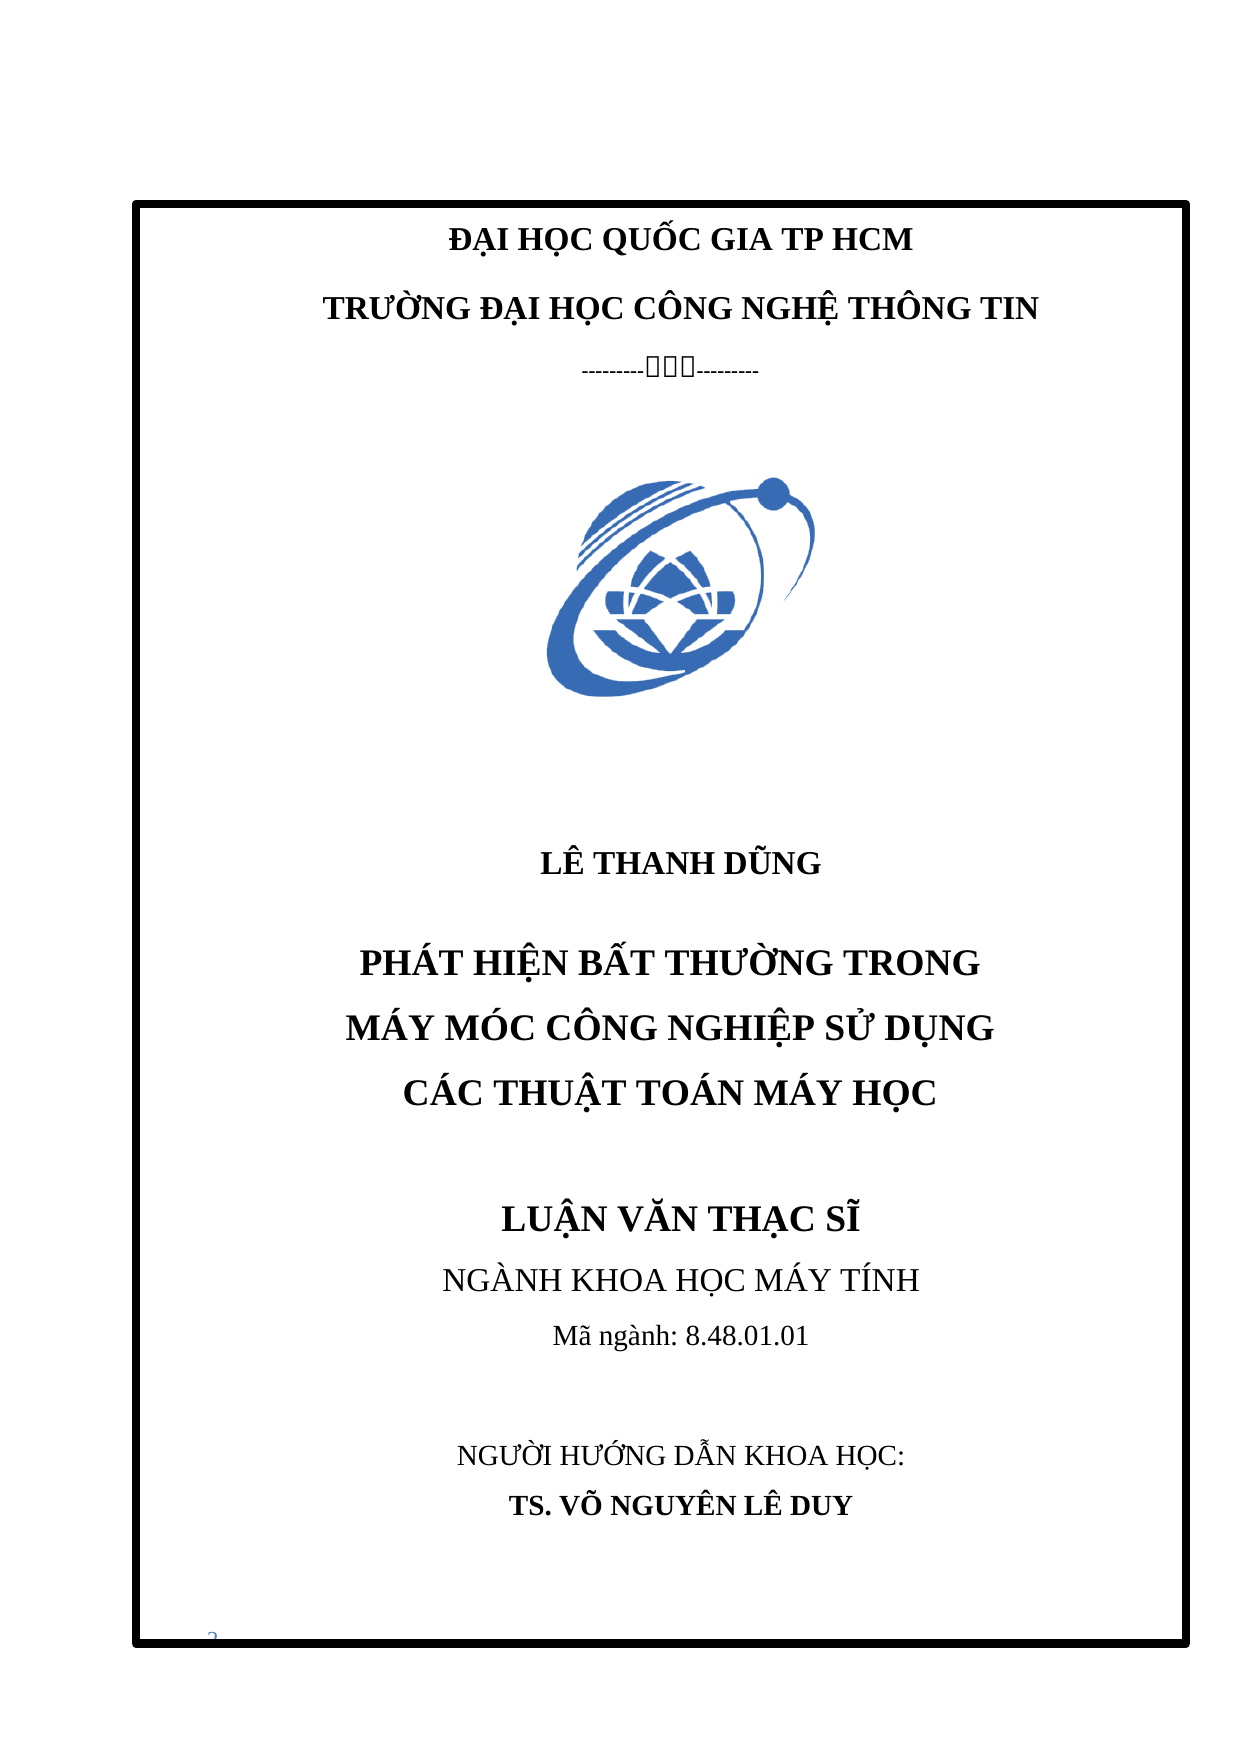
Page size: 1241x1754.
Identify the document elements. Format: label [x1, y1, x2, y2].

picture [545, 476, 817, 704]
